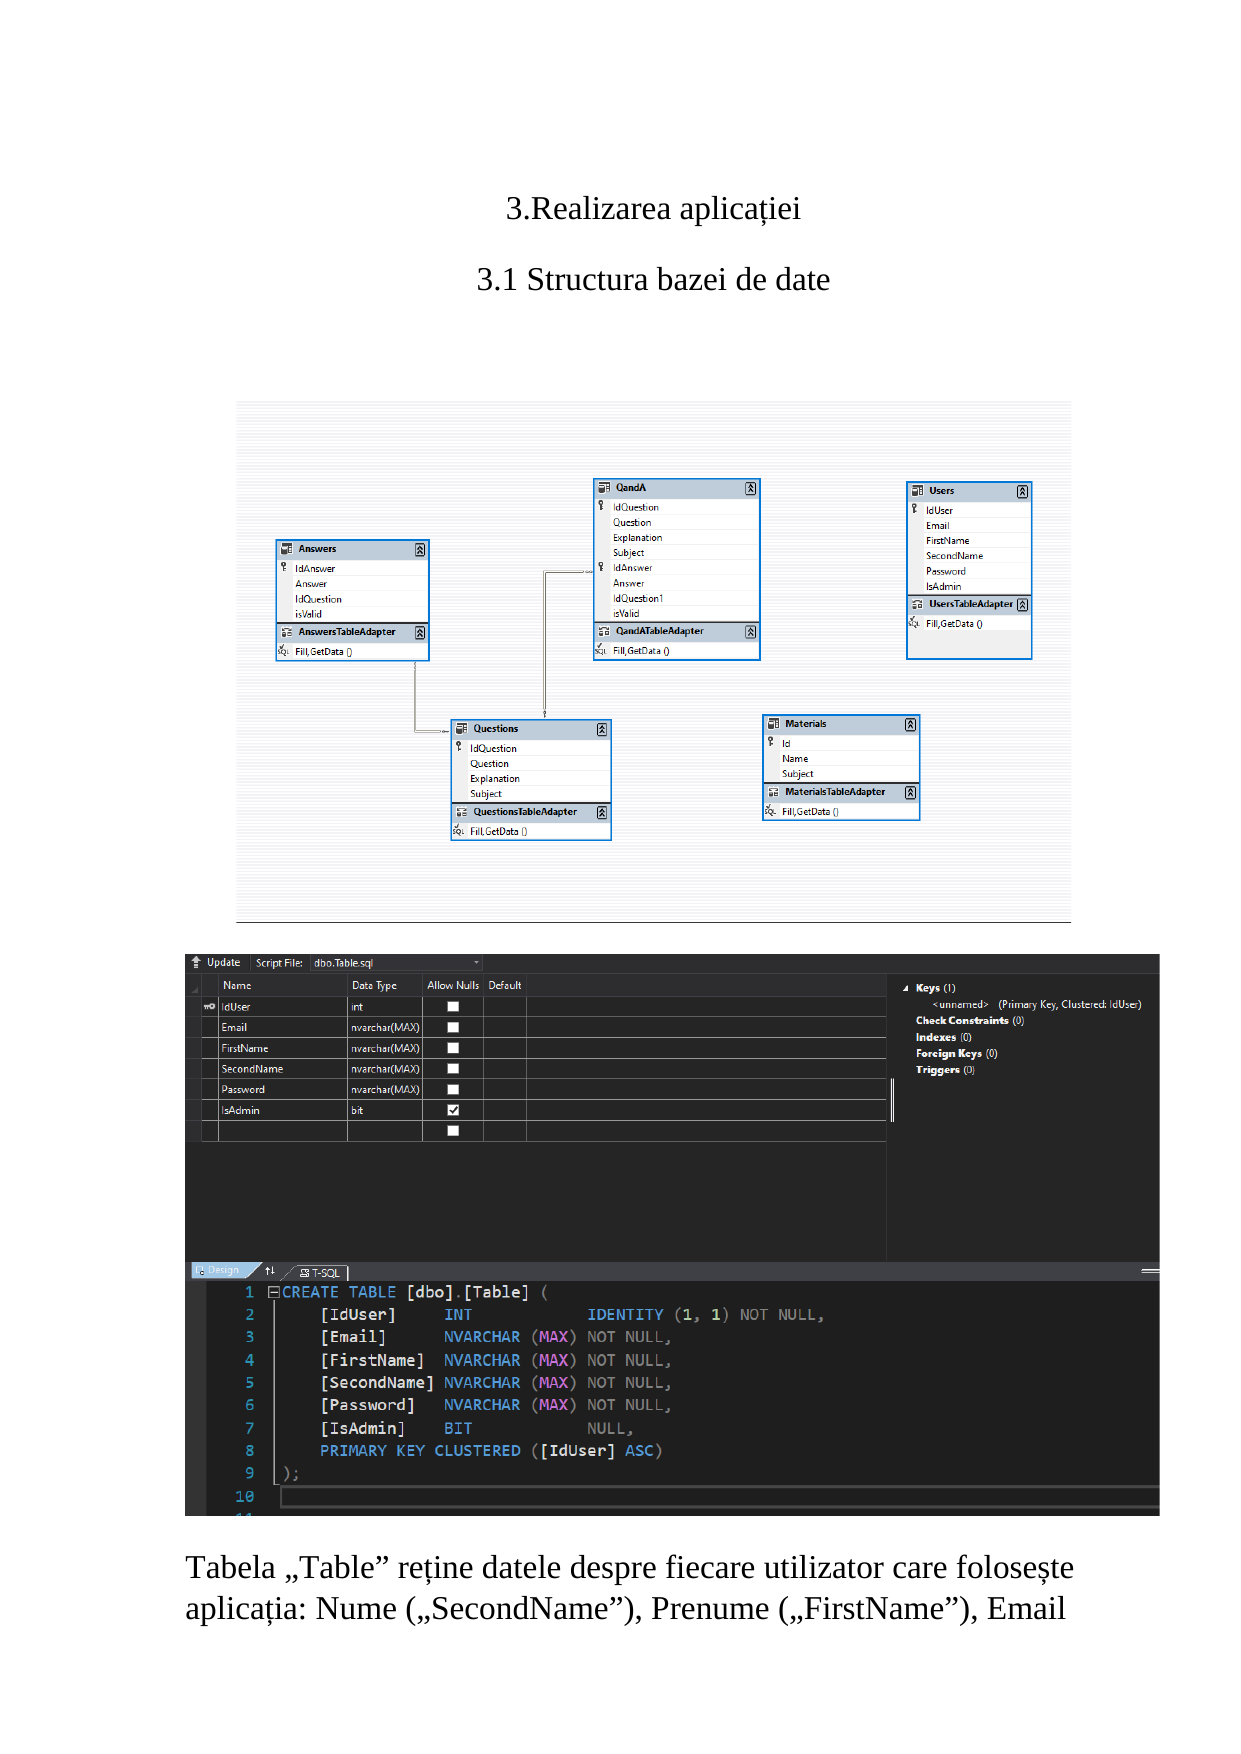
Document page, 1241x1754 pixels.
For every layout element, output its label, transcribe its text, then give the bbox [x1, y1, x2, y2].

picture [236, 400, 1072, 923]
text 3.1 Structura bazei de date [185, 259, 1122, 297]
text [185, 1547, 1122, 1627]
text 3.Realizarea aplicației [185, 189, 1122, 227]
picture [185, 954, 1160, 1516]
